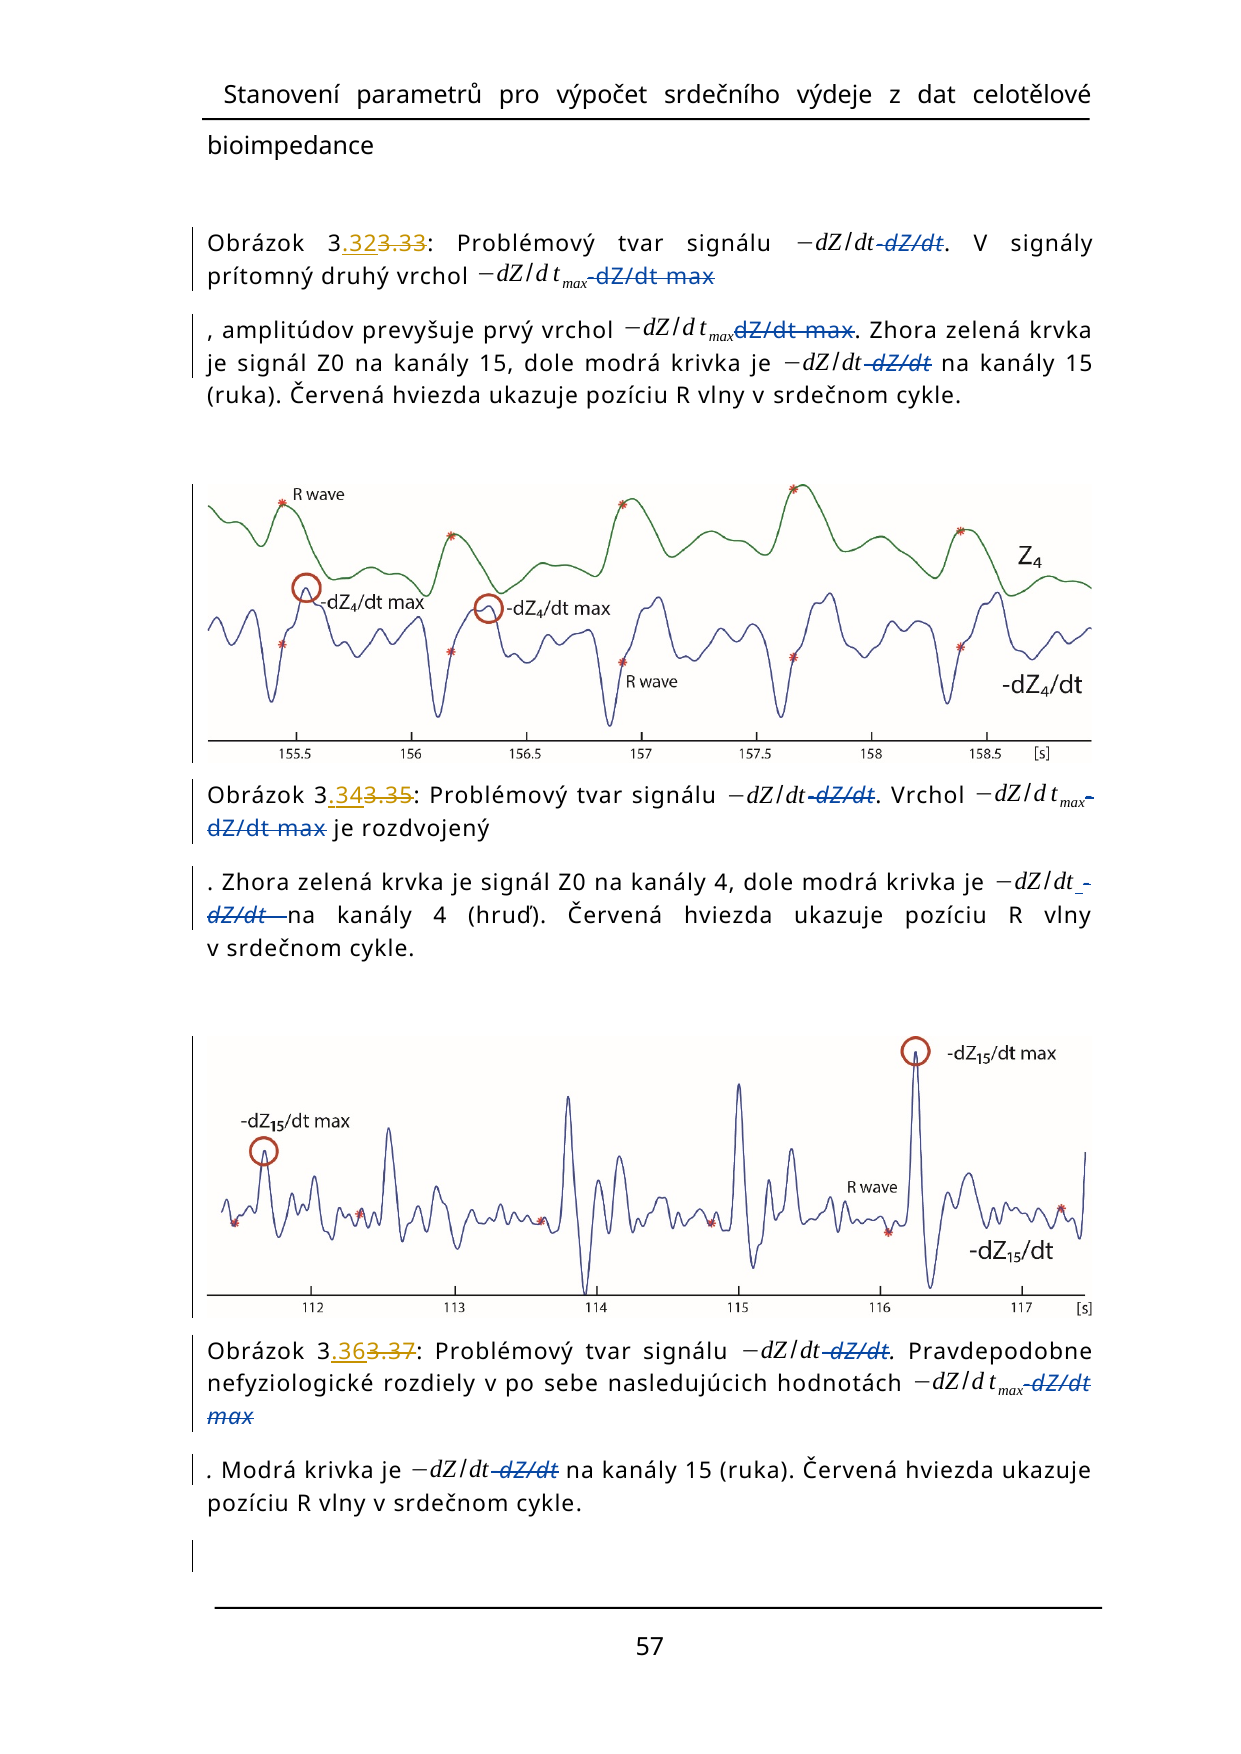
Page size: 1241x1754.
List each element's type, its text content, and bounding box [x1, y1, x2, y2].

text Obrázok 3: Problémový tvar signálu . V signály prítomný druhý vrchol [207, 227, 1092, 291]
text , amplitúdov prevyšuje prvý vrchol . Zhora zelená krvka je signál Z0 na kanály 15, dole modrá krivka je na kanály 15 (ruka). Červená hviezda ukazuje pozíciu R vlny v srdečnom cykle. [207, 314, 1092, 411]
text . Modrá krivka je na kanály 15 (ruka). Červená hviezda ukazuje pozíciu R vlny v srdečnom cykle. [207, 1454, 1092, 1518]
picture [207, 484, 1092, 763]
text . Zhora zelená krvka je signál Z0 na kanály 4, dole modrá krivka je na kanály 4 (hruď). Červená hviezda ukazuje pozíciu R vlny v srdečnom cykle. [207, 866, 1092, 963]
text Obrázok 3: Problémový tvar signálu . Pravdepodobne nefyziologické rozdiely v po sebe nasledujúcich hodnotách [207, 1334, 1092, 1432]
text Obrázok 3: Problémový tvar signálu . Vrchol je rozdvojený [207, 779, 1092, 844]
picture [206, 1036, 1093, 1318]
